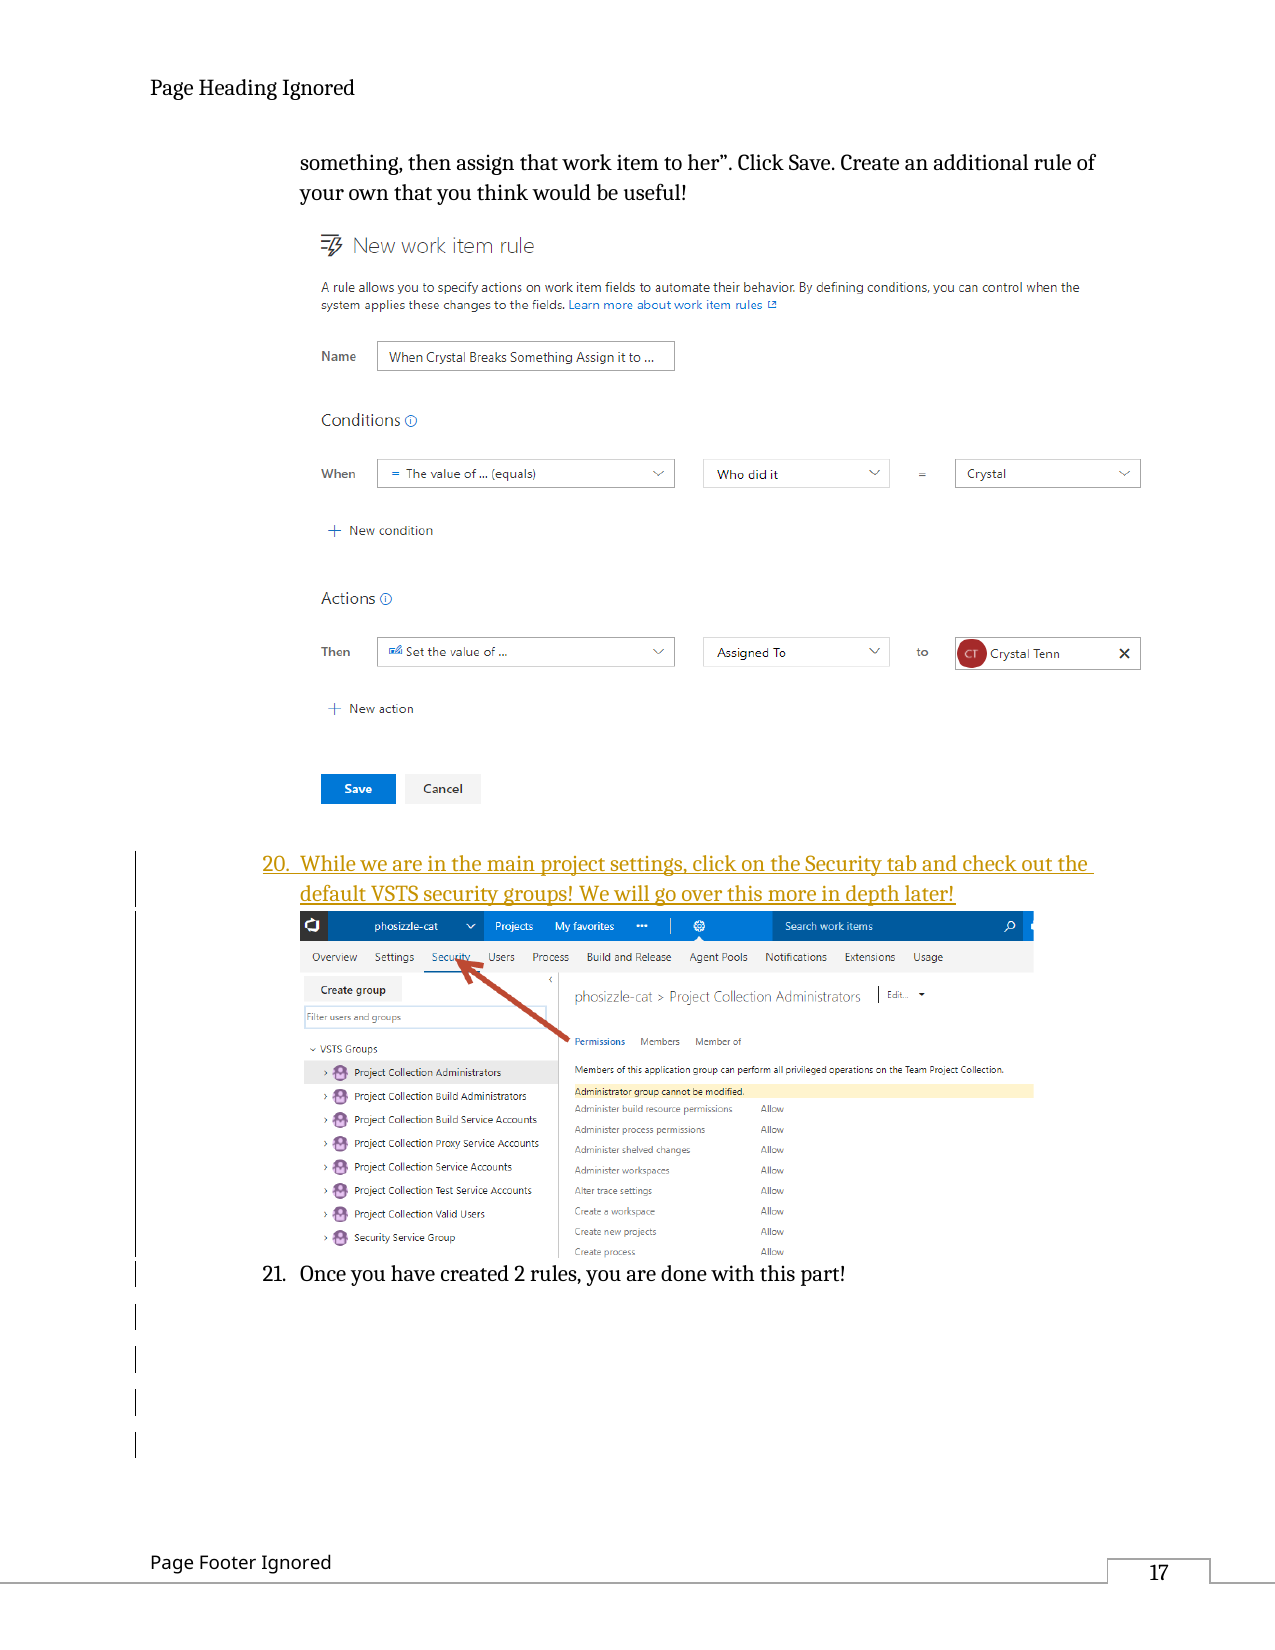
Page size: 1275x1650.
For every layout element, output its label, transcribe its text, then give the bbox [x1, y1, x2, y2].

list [262, 150, 1110, 207]
picture [300, 210, 1166, 847]
list Once you have created 2 rules, you are done with this part! [262, 1261, 1110, 1287]
picture [300, 911, 1034, 1258]
